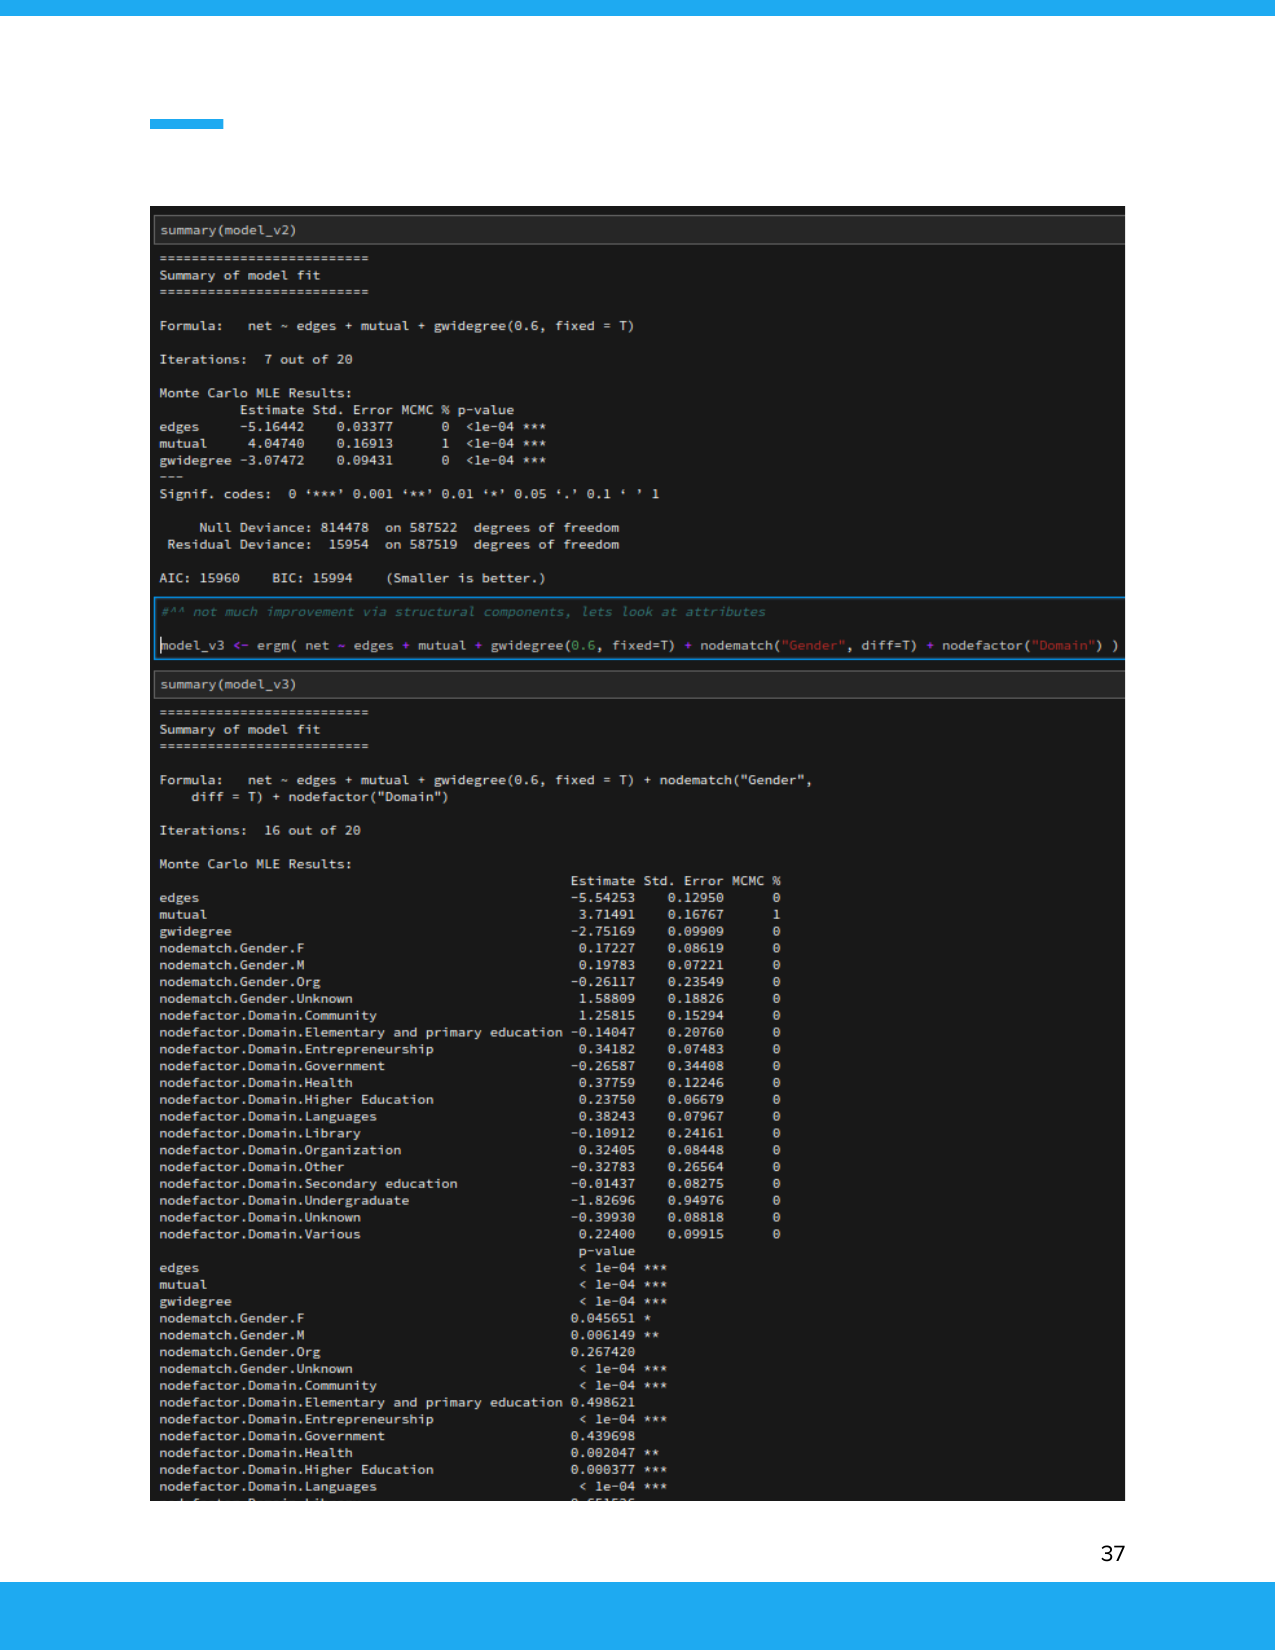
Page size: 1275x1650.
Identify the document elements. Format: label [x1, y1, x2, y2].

picture [150, 206, 1125, 1501]
picture [0, 0, 1275, 16]
picture [0, 1582, 1275, 1650]
picture [150, 119, 224, 129]
